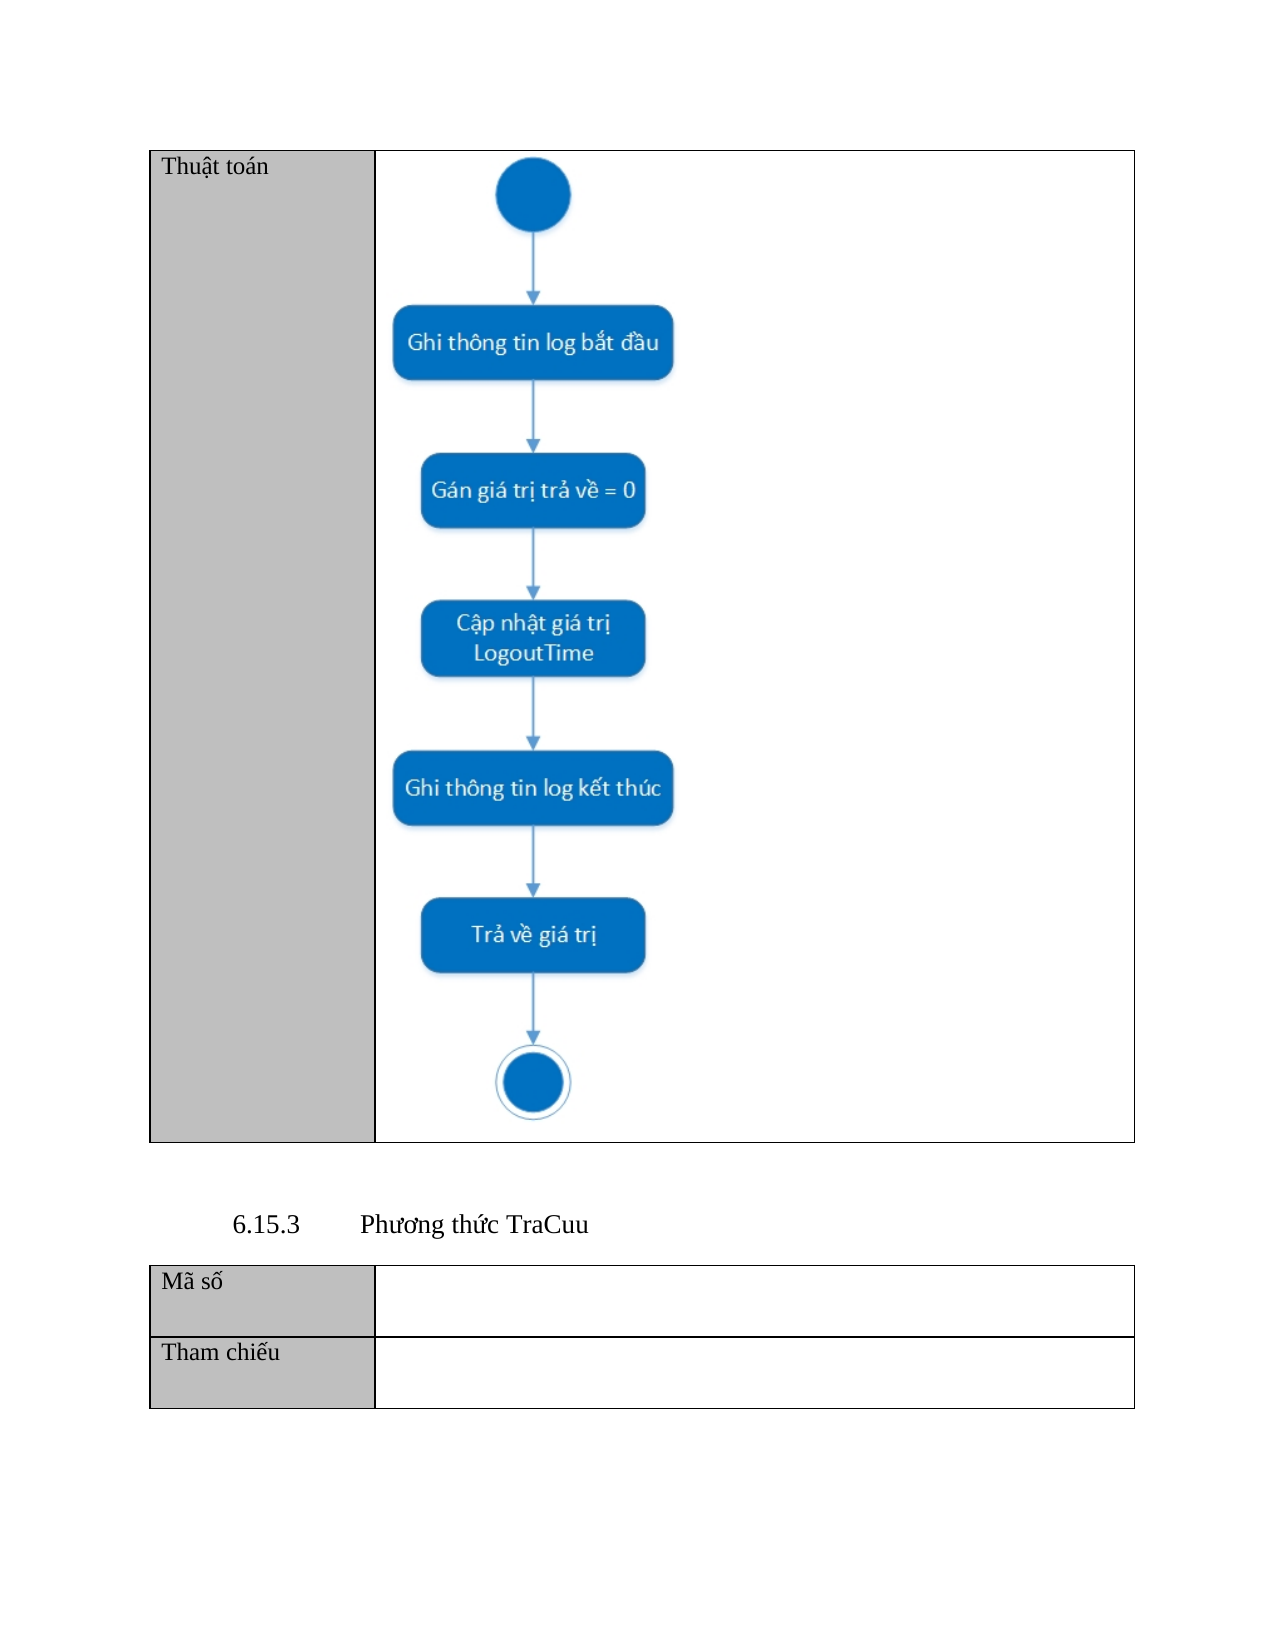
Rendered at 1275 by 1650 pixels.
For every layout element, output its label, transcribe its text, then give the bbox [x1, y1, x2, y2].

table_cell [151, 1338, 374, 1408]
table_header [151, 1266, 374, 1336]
picture [386, 151, 682, 1125]
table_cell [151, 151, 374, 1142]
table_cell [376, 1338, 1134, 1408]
list Phương thức TraCuu [300, 1208, 1125, 1239]
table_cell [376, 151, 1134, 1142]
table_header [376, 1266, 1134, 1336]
